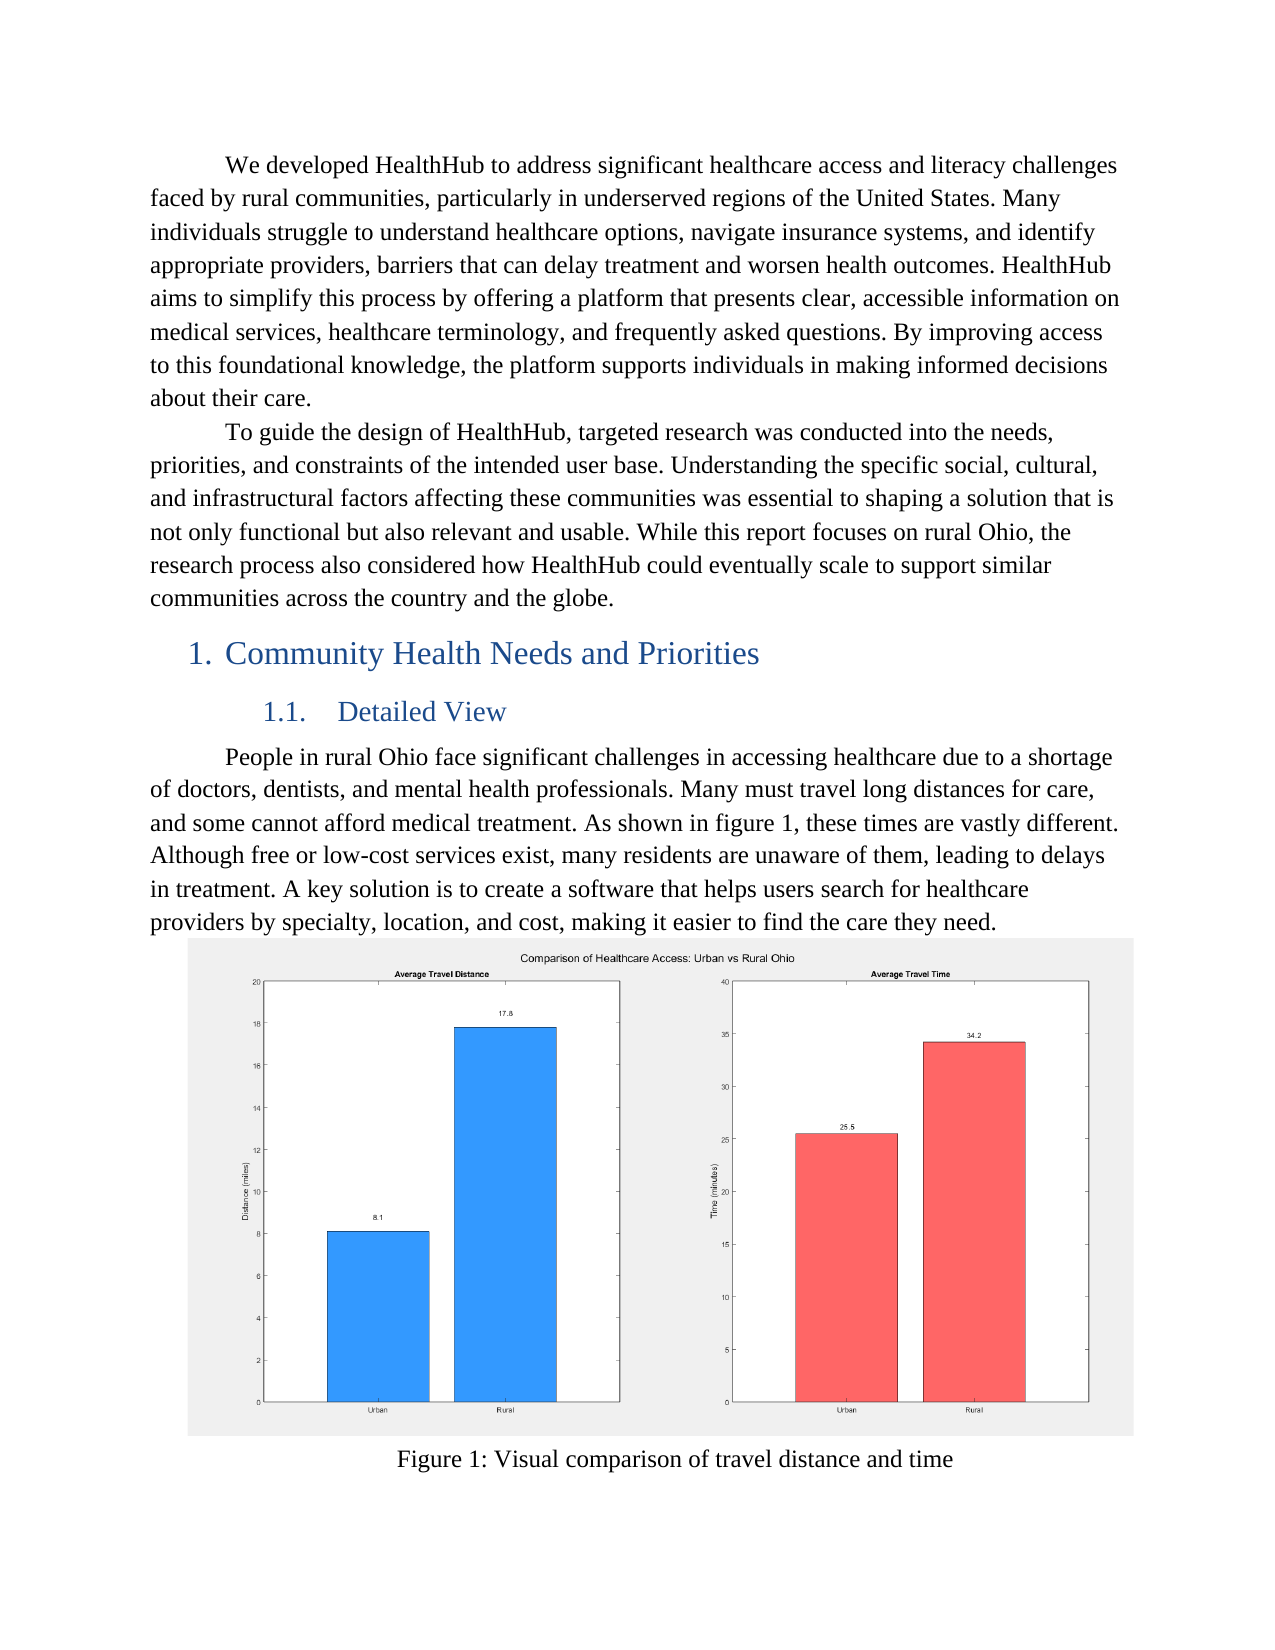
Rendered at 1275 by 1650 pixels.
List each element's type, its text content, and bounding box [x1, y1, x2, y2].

text We developed HealthHub to address significant healthcare access and literacy challenges faced by rural communities, particularly in underserved regions of the United States. Many individuals struggle to understand healthcare options, navigate insurance systems, and identify appropriate providers, barriers that can delay treatment and worsen health outcomes. HealthHub aims to simplify this process by offering a platform that presents clear, accessible information on medical services, healthcare terminology, and frequently asked questions. By improving access to this foundational knowledge, the platform supports individuals in making informed decisions about their care. [150, 150, 1125, 412]
text To guide the design of HealthHub, targeted research was conducted into the needs, priorities, and constraints of the intended user base. Understanding the specific social, cultural, and infrastructural factors affecting these communities was essential to shaping a solution that is not only functional but also relevant and usable. While this report focuses on rural Ohio, the research process also considered how HealthHub could eventually scale to support similar communities across the country and the globe. [150, 417, 1125, 612]
subtitle Community Health Needs and Priorities [187, 633, 1125, 672]
picture [187, 938, 1134, 1436]
text People in rural Ohio face significant challenges in accessing healthcare due to a shortage of doctors, dentists, and mental health professionals. Many must travel long distances for care, and some cannot afford medical treatment. As shown in figure 1, these times are vastly different. Although free or low-cost services exist, many residents are unaware of them, leading to delays in treatment. A key solution is to create a software that helps users search for healthcare providers by specialty, location, and cost, making it easier to find the care they need. [150, 742, 1125, 935]
subtitle Detailed View [262, 694, 1125, 728]
